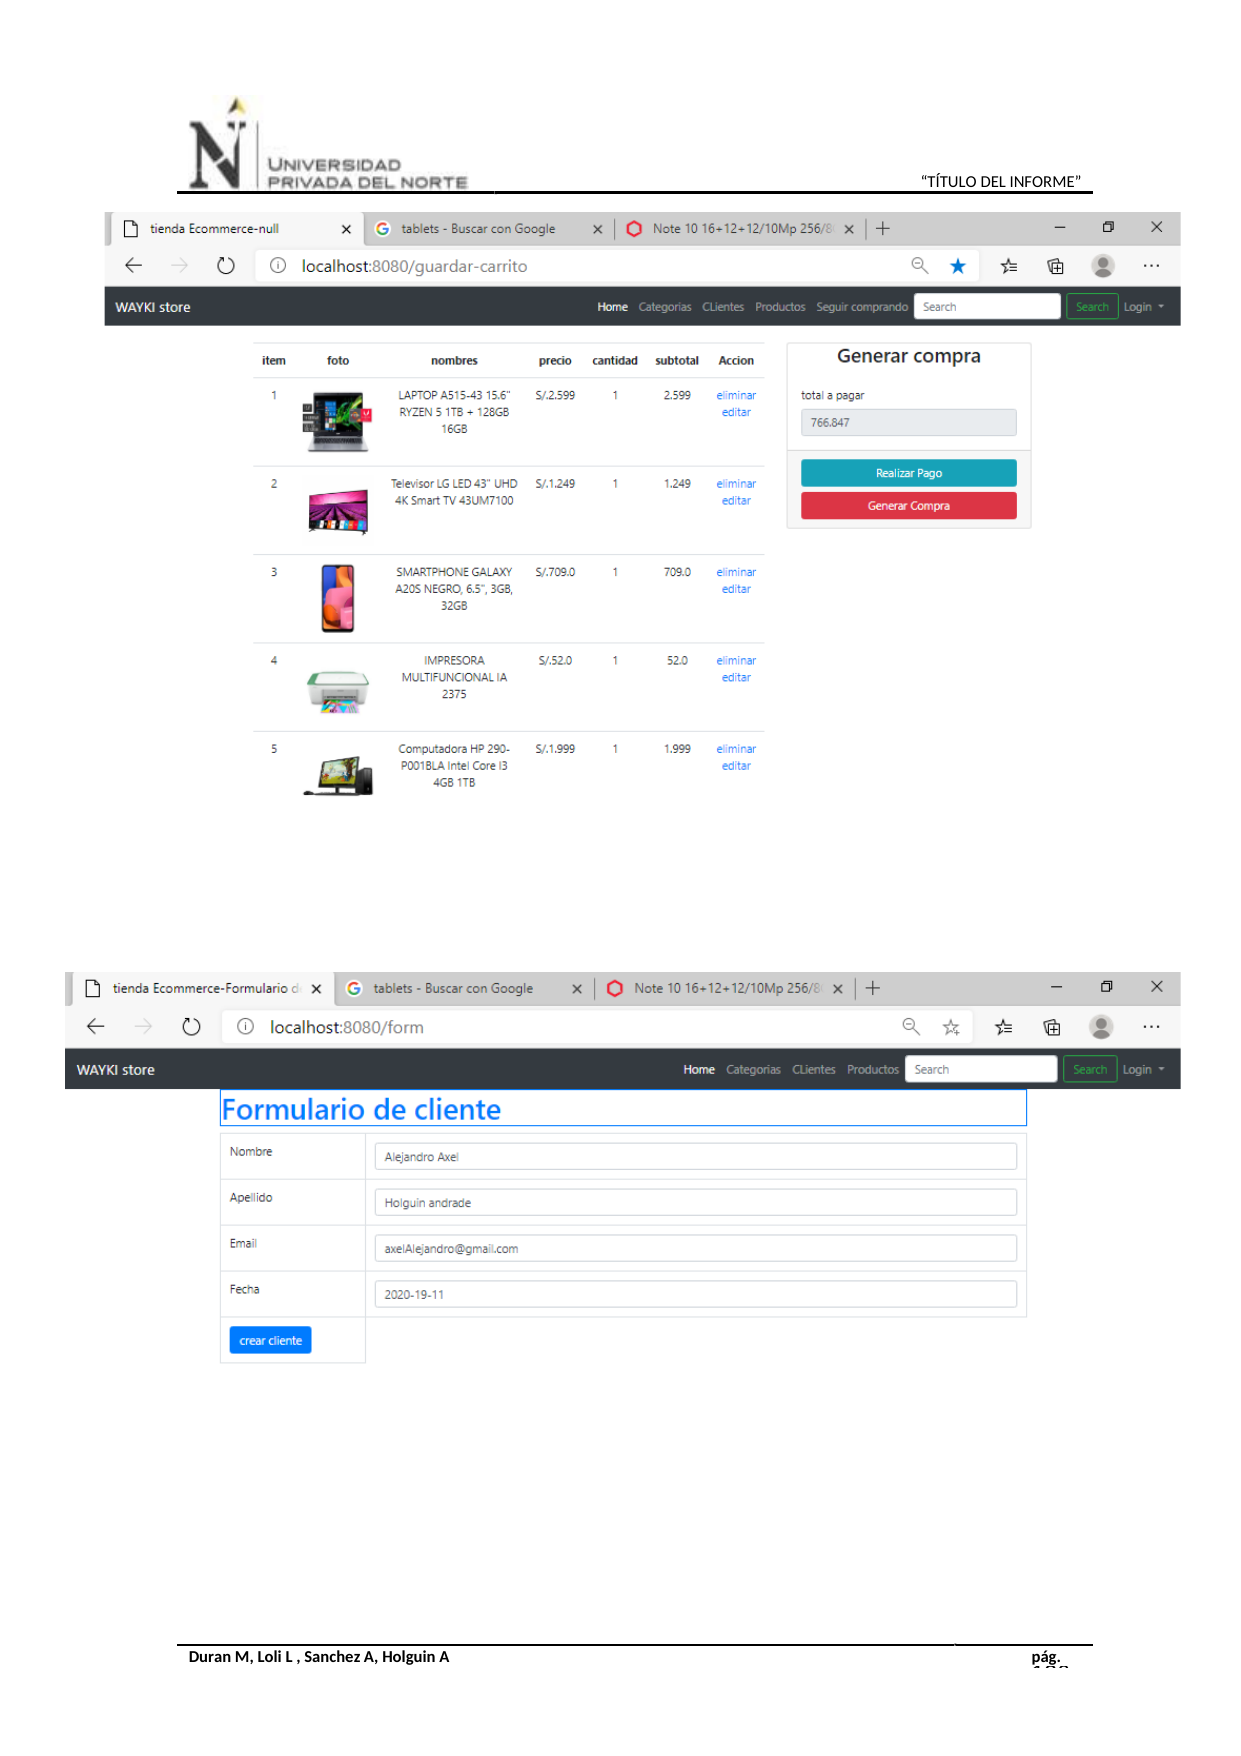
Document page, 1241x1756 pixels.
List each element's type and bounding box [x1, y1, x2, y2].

picture [104, 212, 1181, 814]
picture [65, 972, 1181, 1393]
picture [188, 95, 469, 191]
